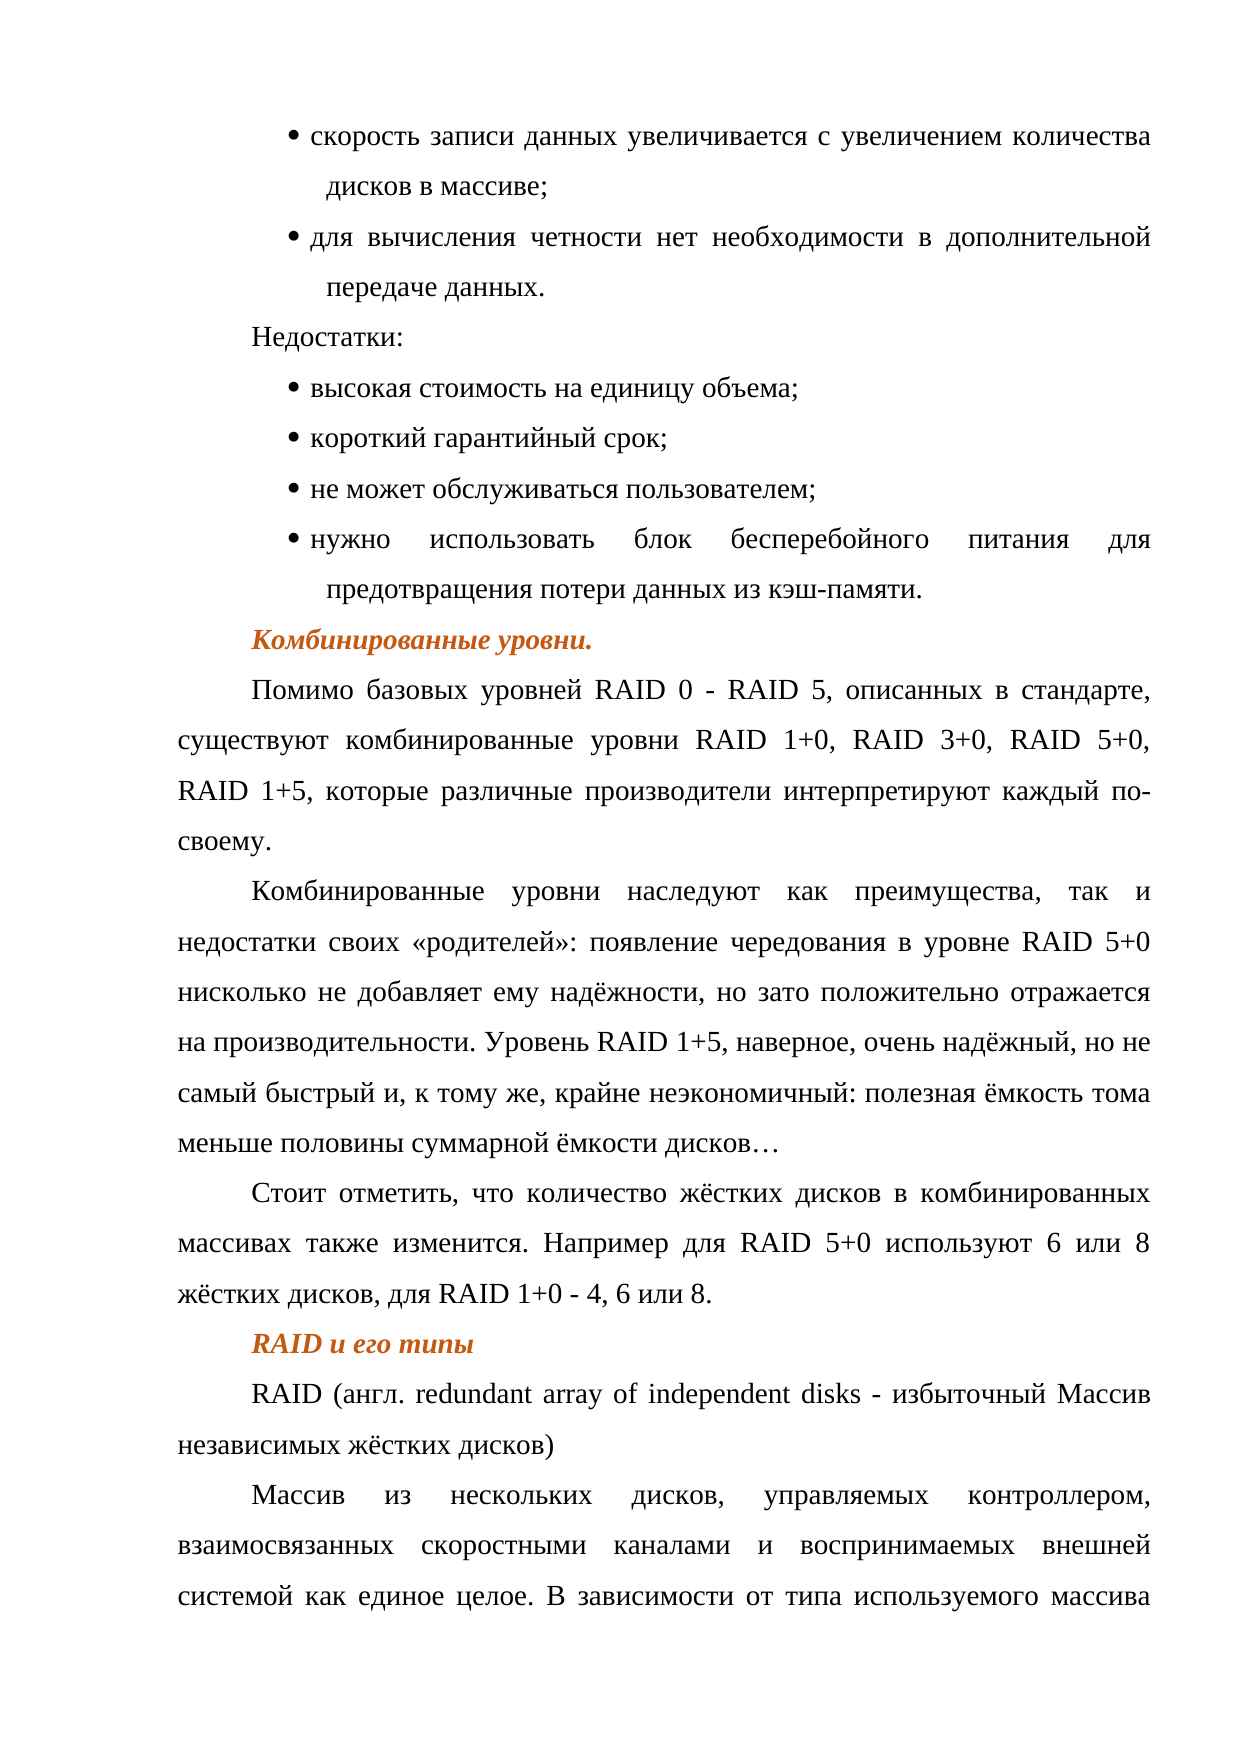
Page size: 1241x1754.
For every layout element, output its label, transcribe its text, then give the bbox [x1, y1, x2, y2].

text Комбинированные уровни наследуют как преимущества, так и недостатки своих «родителей»: появление чередования в уровне RAID 5+0 нисколько не добавляет ему надёжности, но зато положительно отражается на производительности. Уровень RAID 1+5, наверное, очень надёжный, но не самый быстрый и, к тому же, крайне неэкономичный: полезная ёмкость тома меньше половины суммарной ёмкости дисков… [177, 873, 1152, 1158]
list скорость записи данных увеличивается с увеличением количества дисков в массиве; [288, 118, 1152, 202]
list не может обслуживаться пользователем; [288, 471, 1152, 504]
text Стоит отметить, что количество жёстких дисков в комбинированных массивах также изменится. Например для RAID 5+0 используют 6 или 8 жёстких дисков, для RAID 1+0 - 4, 6 или 8. [177, 1175, 1152, 1309]
list короткий гарантийный срок; [288, 420, 1152, 454]
text Недостатки: [177, 319, 1152, 353]
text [177, 1477, 1152, 1611]
text RAID и его типы [177, 1326, 1152, 1360]
list высокая стоимость на единицу объема; [288, 370, 1152, 403]
list для вычисления четности нет необходимости в дополнительной передаче данных. [288, 219, 1152, 303]
text Комбинированные уровни. [177, 622, 1152, 655]
list нужно использовать блок бесперебойного питания для предотвращения потери данных из кэш-памяти. [288, 521, 1152, 605]
text Помимо базовых уровней RAID 0 - RAID 5, описанных в стандарте, существуют комбинированные уровни RAID 1+0, RAID 3+0, RAID 5+0, RAID 1+5, которые различные производители интерпретируют каждый по-своему. [177, 672, 1152, 857]
text RAID (англ. redundant array of independent disks - избыточный Mассив независимых жёстких дисков) [177, 1377, 1152, 1460]
